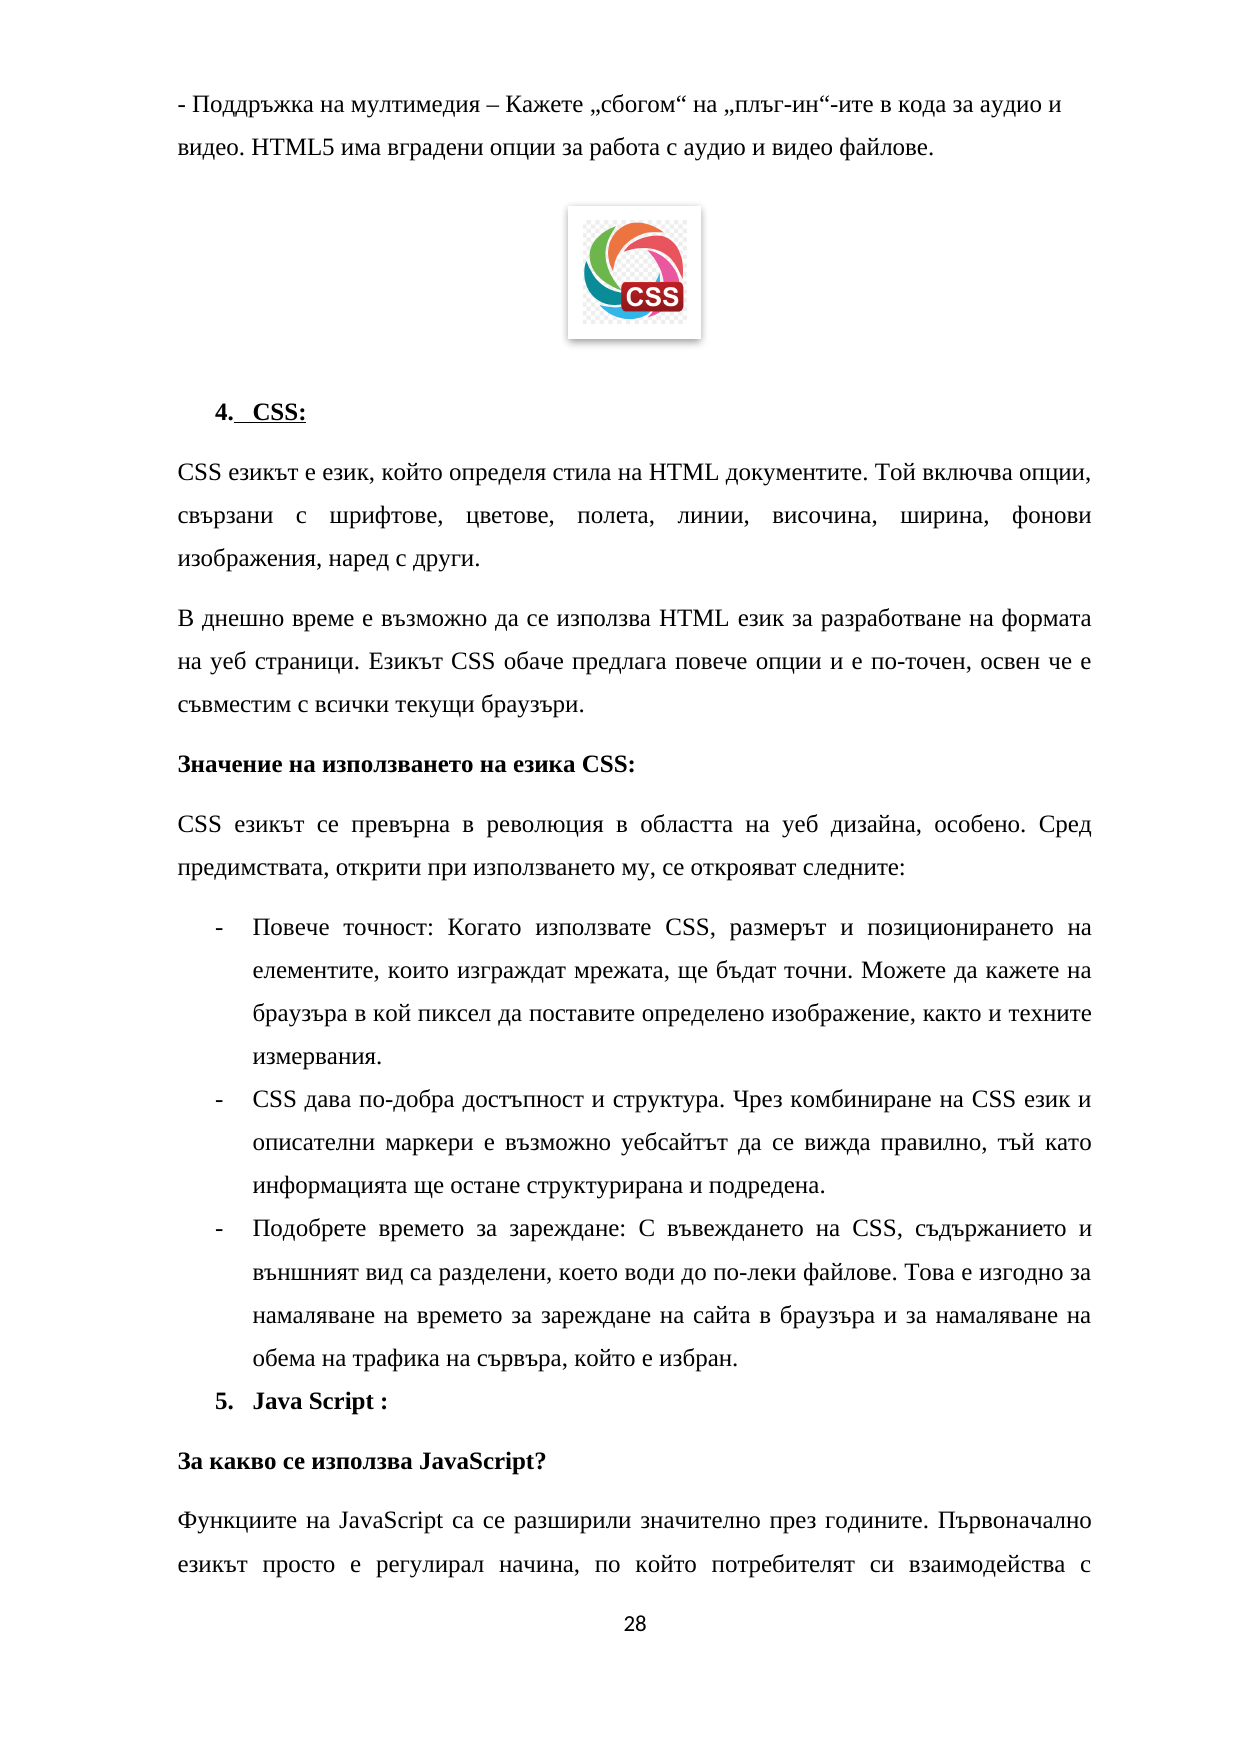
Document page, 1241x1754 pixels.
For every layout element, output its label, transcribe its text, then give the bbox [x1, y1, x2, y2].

picture [583, 220, 687, 324]
list Java Script : [215, 1386, 1092, 1415]
text Значение на използването на езика CSS: [177, 749, 1092, 778]
list CSS: [215, 192, 1092, 426]
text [177, 1506, 1092, 1577]
text За какво се използва JavaScript? [177, 1446, 1092, 1474]
text - Поддръжка на мултимедия – Кажете „сбогом“ на „плъг-ин“-ите в кода за аудио и видео. HTML5 има вградени опции за работа с аудио и видео файлове. [177, 89, 1092, 161]
text В днешно време е възможно да се използва HTML език за разработване на формата на уеб страници. Езикът CSS обаче предлага повече опции и е по-точен, освен че е съвместим с всички текущи браузъри. [177, 603, 1092, 718]
list Повече точност: Когато използвате CSS, размерът и позиционирането на елементите, които изграждат мрежата, ще бъдат точни. Можете да кажете на браузъра в кой пиксел да поставите определено изображение, както и техните измервания. [215, 912, 1092, 1070]
list Подобрете времето за зареждане: С въвеждането на CSS, съдържанието и външният вид са разделени, което води до по-леки файлове. Това е изгодно за намаляване на времето за зареждане на сайта в браузъра и за намаляване на обема на трафика на сървъра, който е избран. [215, 1213, 1092, 1372]
text CSS езикът е език, който определя стила на HTML документите. Той включва опции, свързани с шрифтове, цветове, полета, линии, височина, ширина, фонови изображения, наред с други. [177, 457, 1092, 572]
text CSS езикът се превърна в революция в областта на уеб дизайна, особено. Сред предимствата, открити при използването му, се открояват следните: [177, 809, 1092, 881]
list CSS дава по-добра достъпност и структура. Чрез комбиниране на CSS език и описателни маркери е възможно уебсайтът да се вижда правилно, тъй като информацията ще остане структурирана и подредена. [215, 1084, 1092, 1199]
